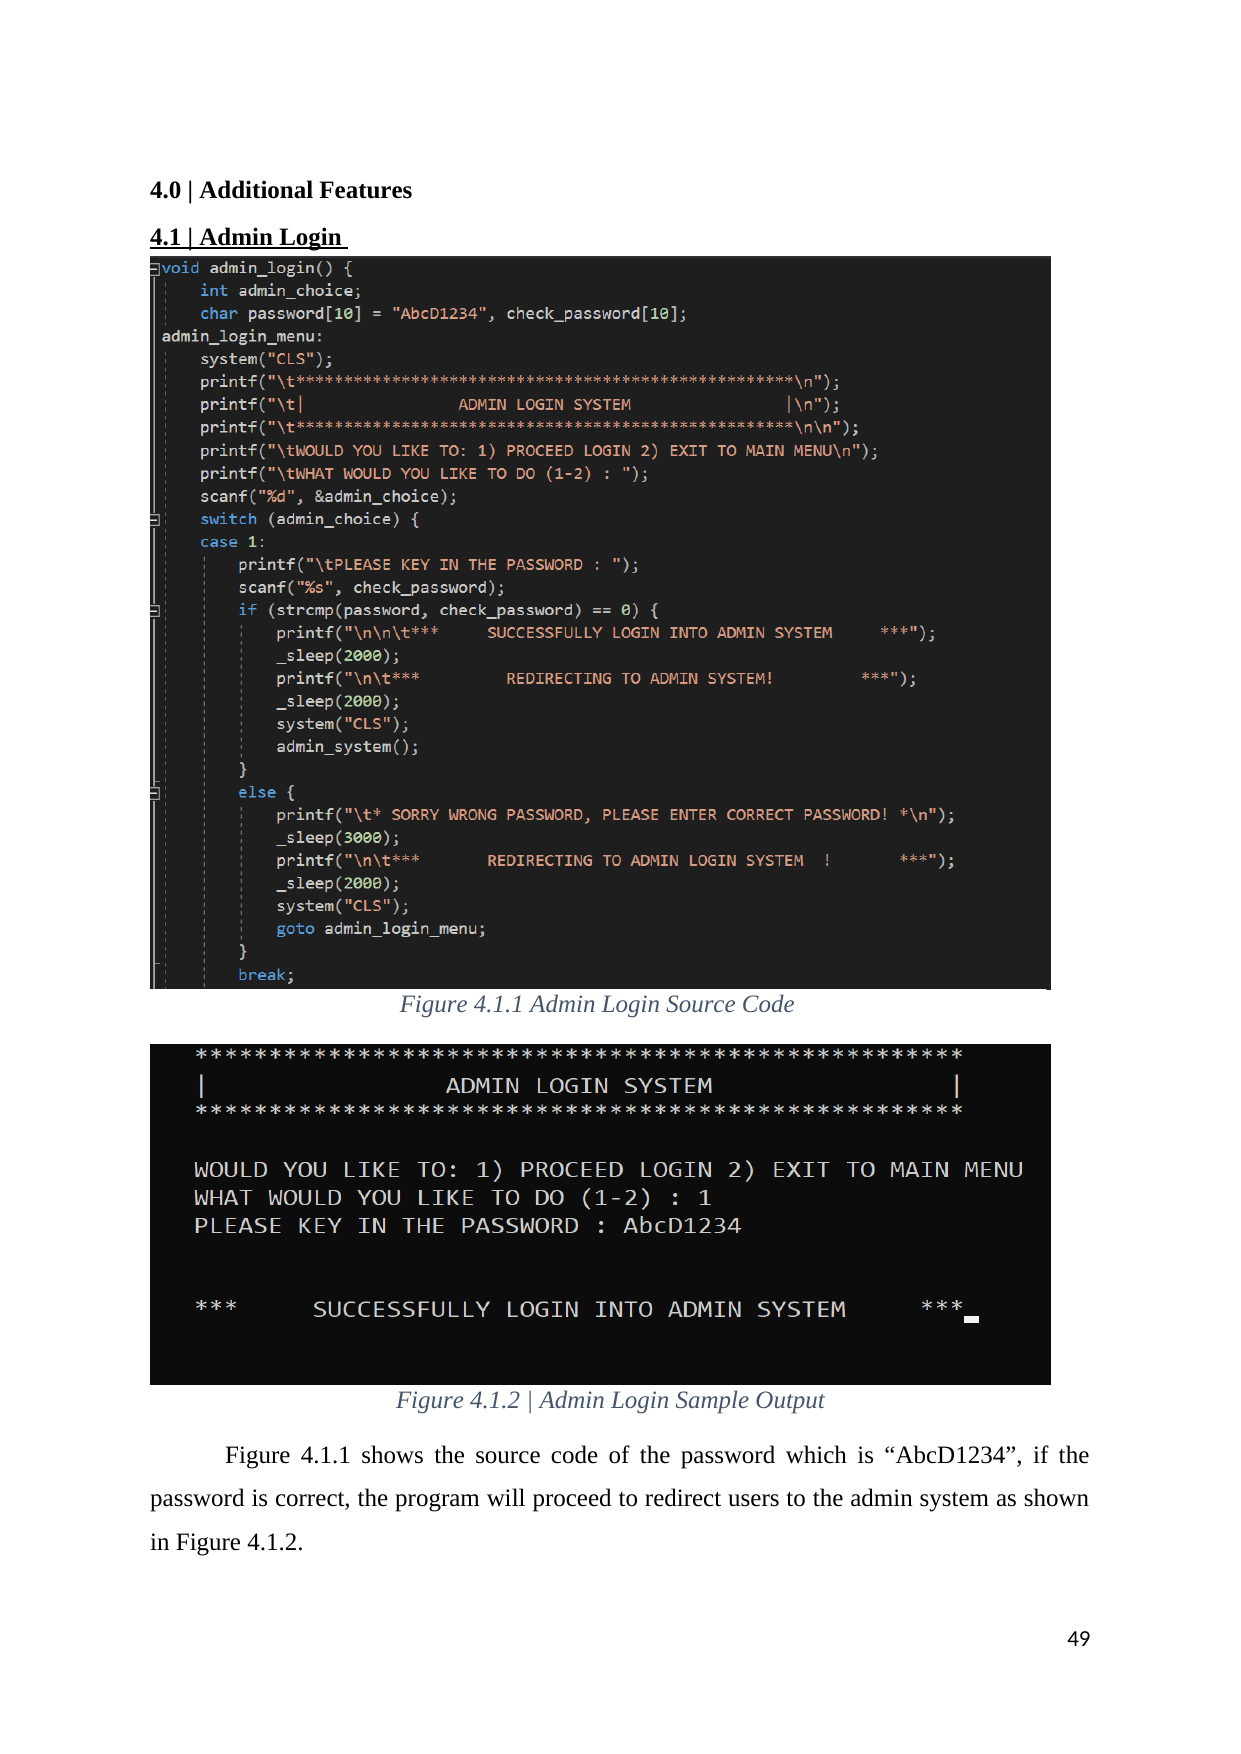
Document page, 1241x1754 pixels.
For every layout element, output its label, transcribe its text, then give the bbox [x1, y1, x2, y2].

subtitle 4.0 | Additional Features [150, 175, 1090, 204]
subtitle 4.1 | Admin Login [150, 222, 1090, 251]
picture [150, 1042, 1051, 1385]
picture [150, 256, 1051, 990]
